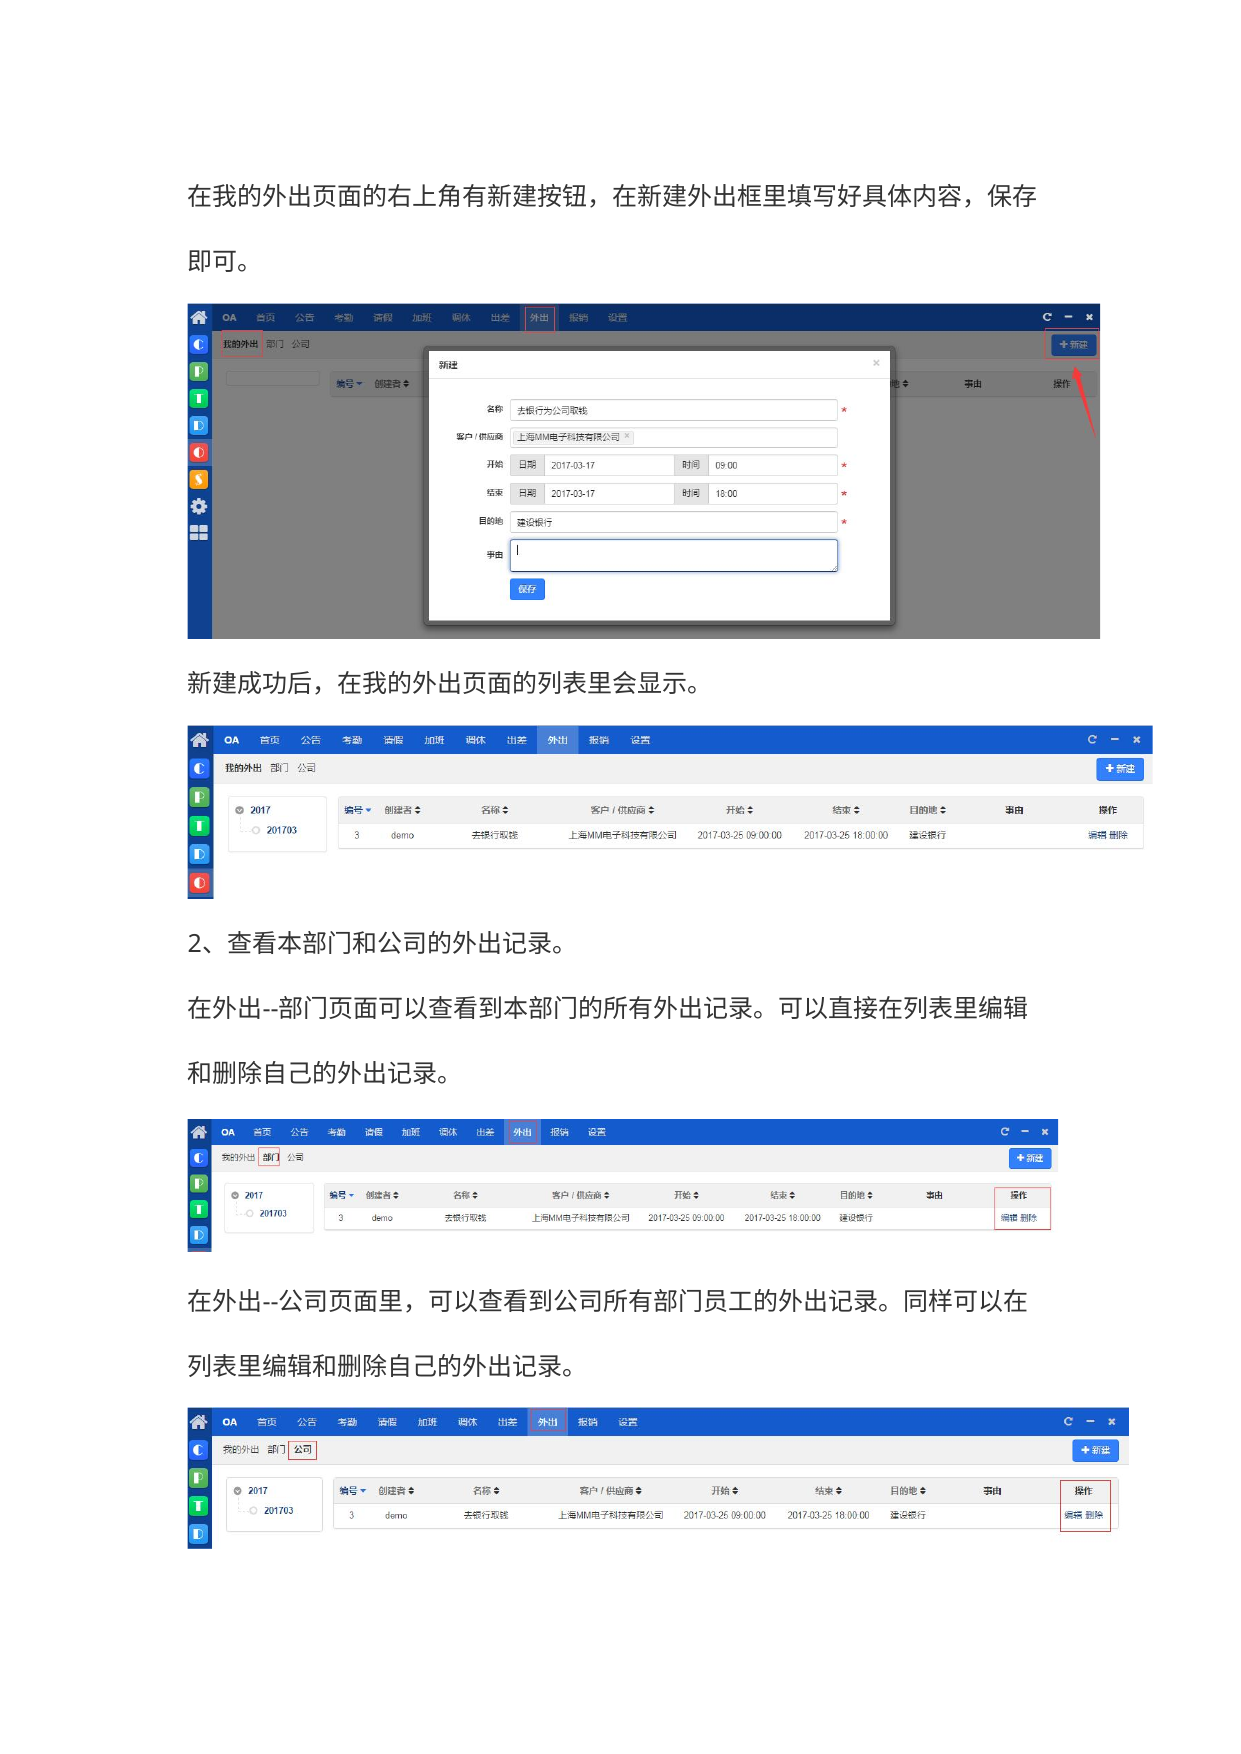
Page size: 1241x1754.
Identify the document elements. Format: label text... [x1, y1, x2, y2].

picture [187, 725, 1153, 899]
picture [187, 303, 1100, 639]
text 新建成功后，在我的外出页面的列表里会显示。 [187, 649, 1053, 714]
text 在外出--部门页面可以查看到本部门的所有外出记录。可以直接在列表里编辑和删除自己的外出记录。 [187, 974, 1053, 1104]
text 2、查看本部门和公司的外出记录。 [187, 909, 1053, 974]
picture [187, 1407, 1129, 1549]
text 在外出--公司页面里，可以查看到公司所有部门员工的外出记录。同样可以在列表里编辑和删除自己的外出记录。 [187, 1267, 1053, 1397]
text 在我的外出页面的右上角有新建按钮，在新建外出框里填写好具体内容，保存即可。 [187, 162, 1053, 292]
picture [187, 1119, 1059, 1252]
